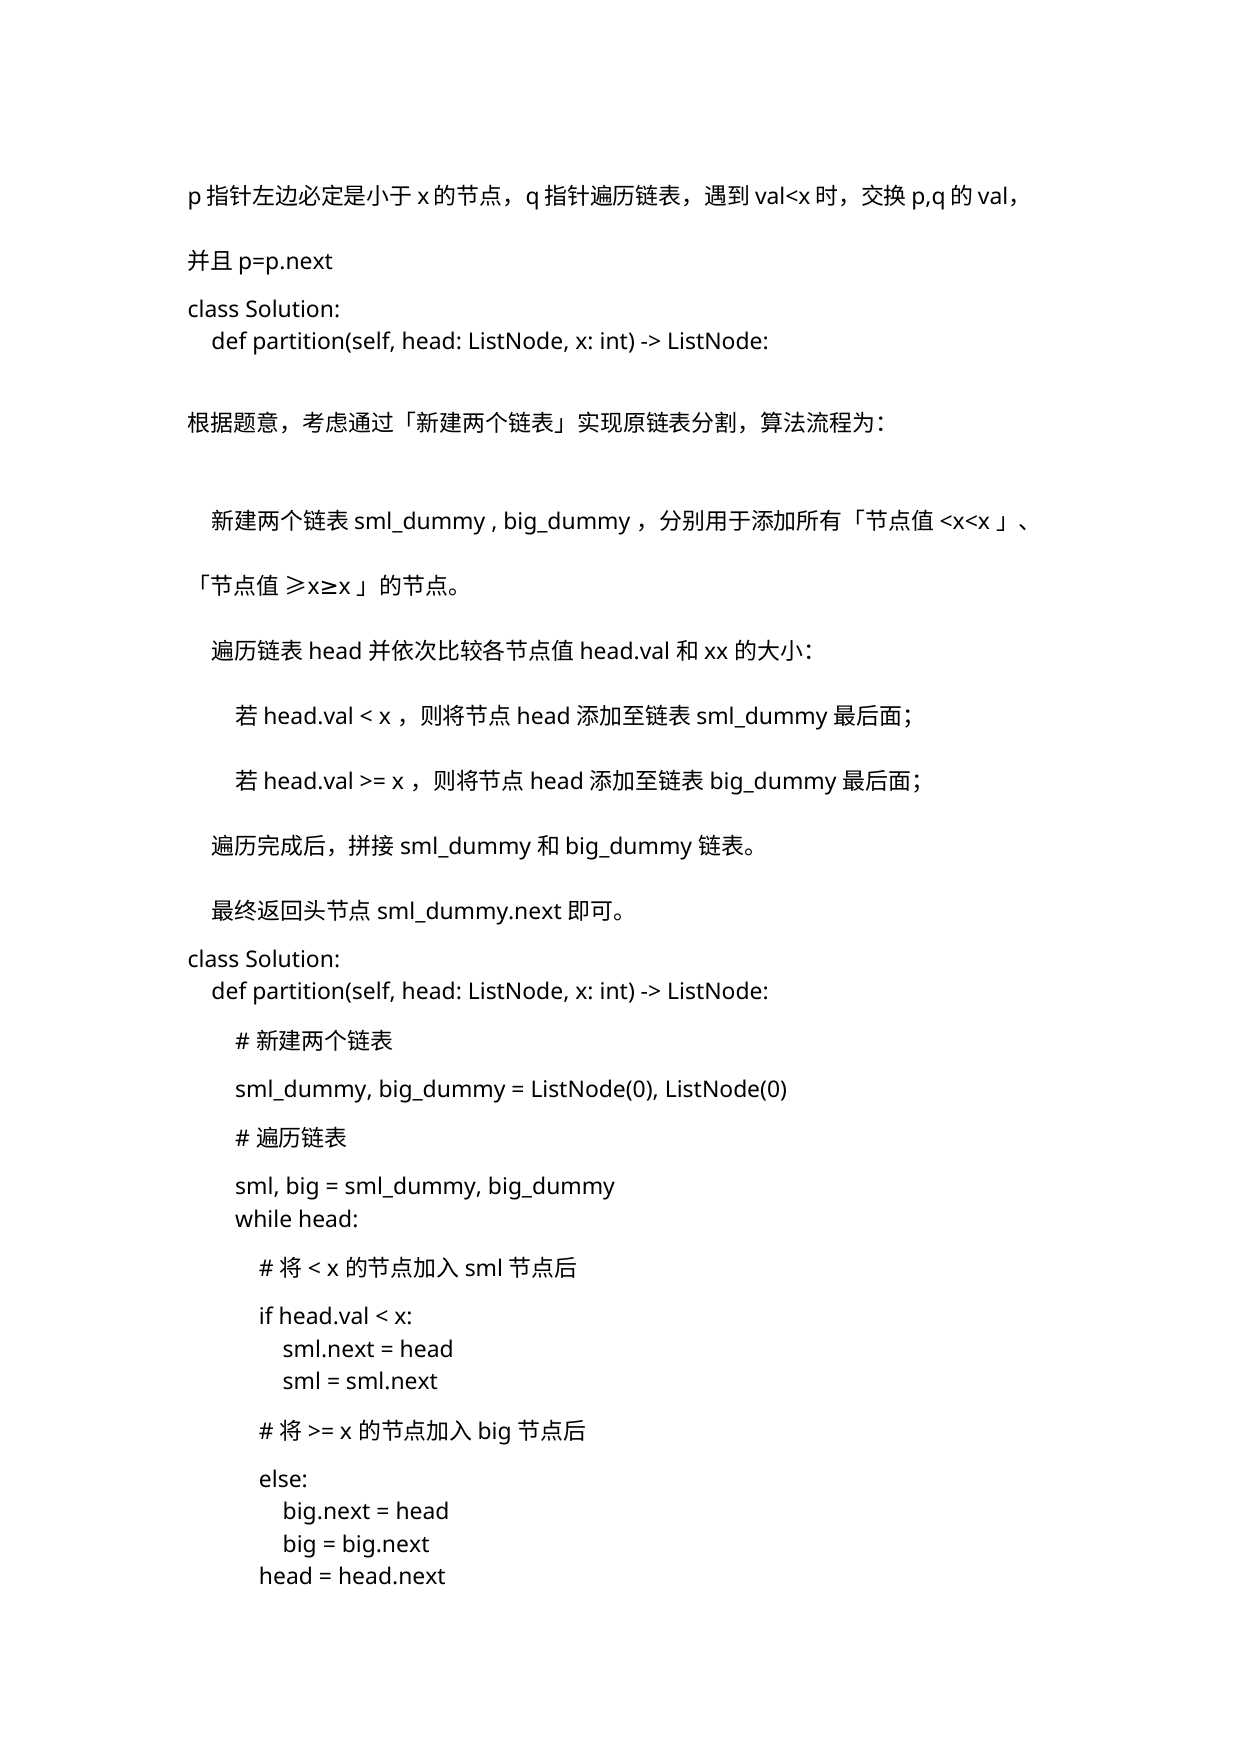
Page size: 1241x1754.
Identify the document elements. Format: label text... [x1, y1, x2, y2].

text def partition(self, head: ListNode, x: int) -> ListNode: [187, 974, 1053, 1007]
text else: [187, 1462, 1053, 1494]
text 若 head.val < x ，则将节点 head 添加至链表 sml_dummy 最后面； [187, 682, 1053, 747]
text # 新建两个链表 [187, 1007, 1053, 1072]
text 若 head.val >= x ，则将节点 head 添加至链表 big_dummy 最后面； [187, 747, 1053, 812]
text class Solution: [187, 942, 1053, 974]
text p指针左边必定是小于x的节点，q指针遍历链表，遇到val<x时，交换p,q的val，并且p=p.next [187, 162, 1053, 292]
text # 遍历链表 [187, 1104, 1053, 1169]
text 遍历完成后，拼接 sml_dummy 和 big_dummy 链表。 [187, 812, 1053, 877]
text sml_dummy, big_dummy = ListNode(0), ListNode(0) [187, 1072, 1053, 1104]
text head = head.next [187, 1559, 1053, 1592]
text # 将 < x 的节点加入 sml 节点后 [187, 1234, 1053, 1299]
text 根据题意，考虑通过「新建两个链表」实现原链表分割，算法流程为： [187, 389, 1053, 454]
text class Solution: [187, 292, 1053, 324]
text 最终返回头节点 sml_dummy.next 即可。 [187, 877, 1053, 942]
text if head.val < x: [187, 1299, 1053, 1332]
text 遍历链表 head 并依次比较各节点值 head.val 和 xx 的大小： [187, 617, 1053, 682]
text def partition(self, head: ListNode, x: int) -> ListNode: [187, 324, 1053, 357]
text sml = sml.next [187, 1364, 1053, 1397]
text sml, big = sml_dummy, big_dummy [187, 1169, 1053, 1202]
text # 将 >= x 的节点加入 big 节点后 [187, 1397, 1053, 1462]
text big.next = head [187, 1494, 1053, 1527]
text big = big.next [187, 1527, 1053, 1559]
text 新建两个链表 sml_dummy , big_dummy ，分别用于添加所有「节点值 <x<x 」、「节点值 ≥x≥x 」的节点。 [187, 487, 1053, 617]
text while head: [187, 1202, 1053, 1234]
text sml.next = head [187, 1332, 1053, 1364]
